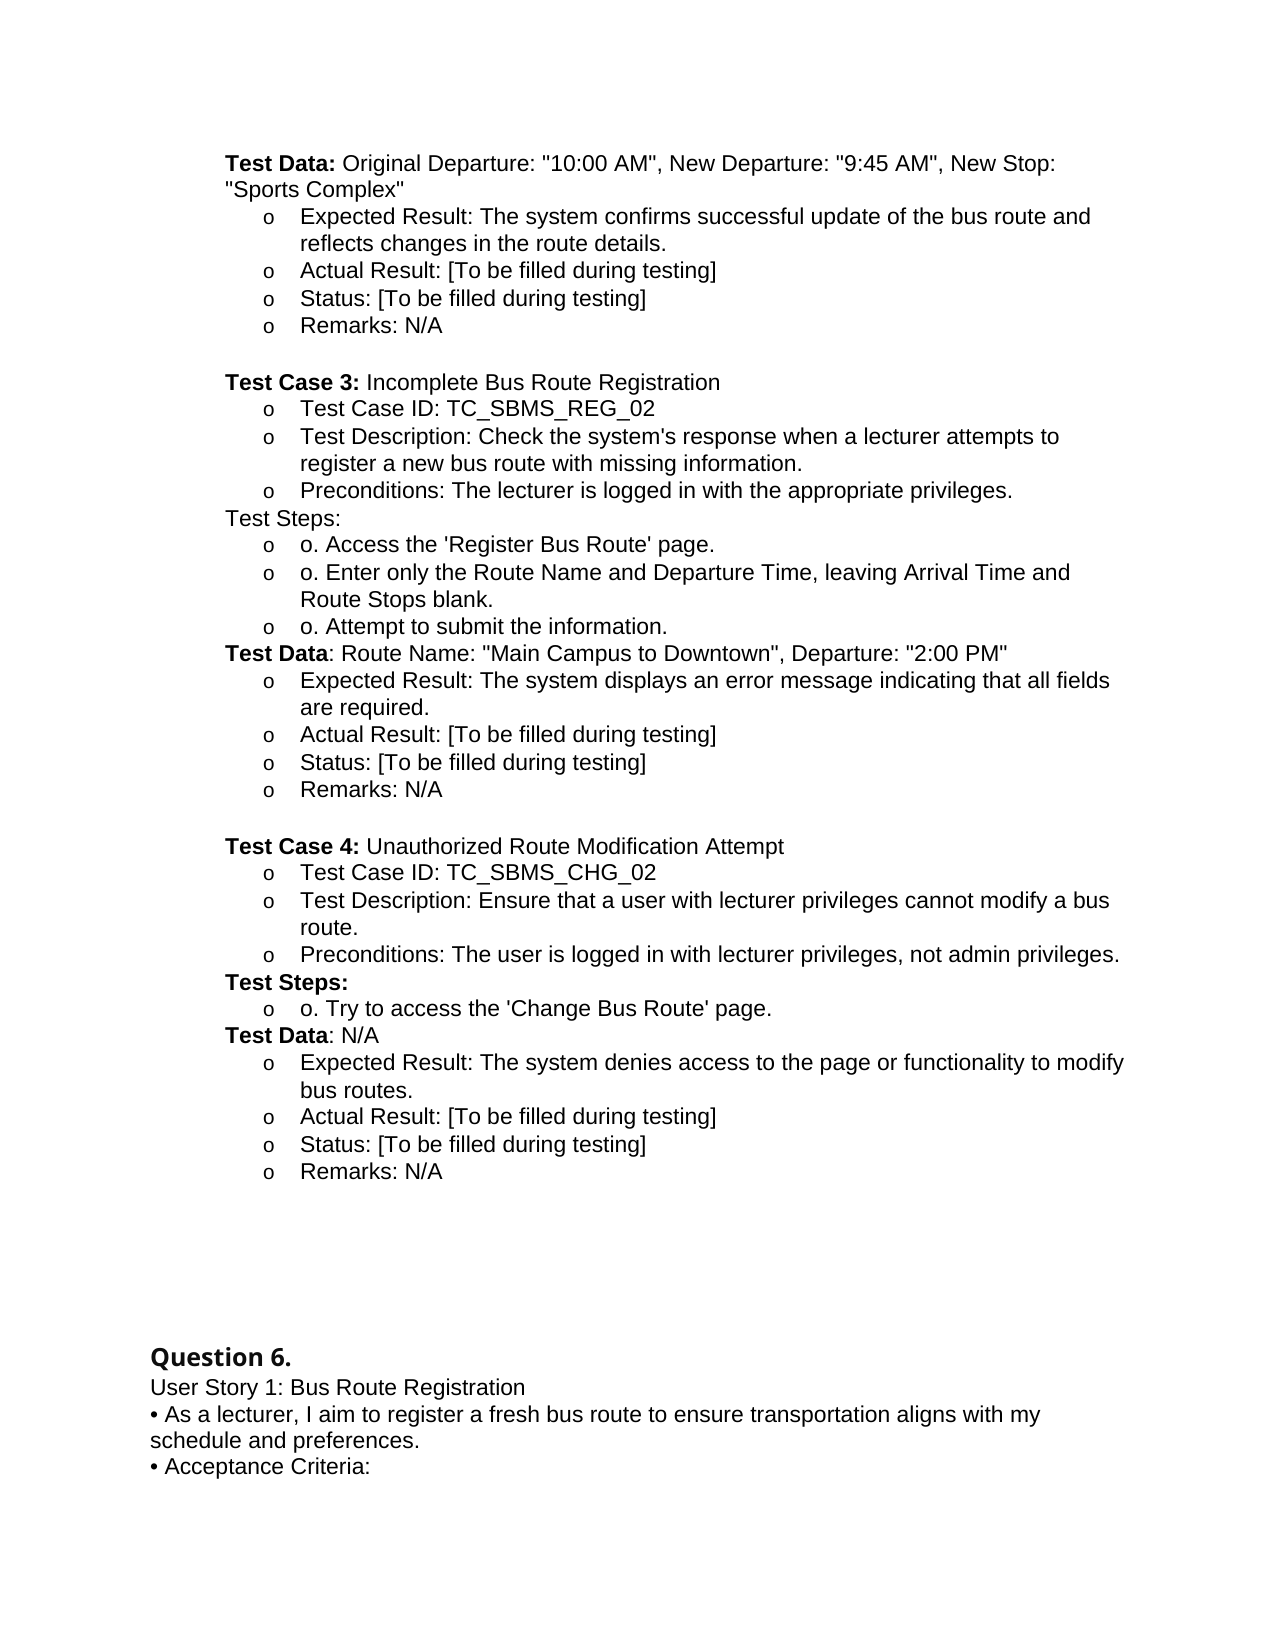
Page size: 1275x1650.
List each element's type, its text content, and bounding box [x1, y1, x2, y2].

list Test Steps: [225, 504, 1125, 531]
list o. Attempt to submit the information. [262, 613, 1125, 640]
list Remarks: N/A [262, 312, 1125, 340]
list Actual Result: [To be filled during testing] [262, 257, 1125, 284]
list Remarks: N/A [262, 776, 1125, 804]
list Test Data: Route Name: "Main Campus to Downtown", Departure: "2:00 PM" [225, 640, 1125, 667]
list Status: [To be filled during testing] [262, 748, 1125, 776]
list Test Steps: [225, 968, 1125, 995]
list Actual Result: [To be filled during testing] [262, 1103, 1125, 1131]
list Expected Result: The system confirms successful update of the bus route and reflects changes in the route details. [262, 203, 1125, 257]
list o. Enter only the Route Name and Departure Time, leaving Arrival Time and Route Stops blank. [262, 558, 1125, 613]
list Actual Result: [To be filled during testing] [262, 721, 1125, 748]
list o. Access the 'Register Bus Route' page. [262, 531, 1125, 558]
list Test Case ID: TC_SBMS_REG_02 [262, 395, 1125, 423]
list Remarks: N/A [262, 1158, 1125, 1186]
text • Acceptance Criteria: [150, 1453, 1125, 1479]
list Status: [To be filled during testing] [262, 1131, 1125, 1158]
list Expected Result: The system displays an error message indicating that all fields are required. [262, 667, 1125, 721]
text Test Data: N/A [150, 1022, 1125, 1049]
list Test Case 4: Unauthorized Route Modification Attempt [225, 833, 1125, 859]
text Question 6. [150, 1340, 1125, 1374]
list Expected Result: The system denies access to the page or functionality to modify bus routes. [262, 1049, 1125, 1103]
list Test Data: Original Departure: "10:00 AM", New Departure: "9:45 AM", New Stop: "Sports Complex" [225, 150, 1125, 203]
list Preconditions: The user is logged in with lecturer privileges, not admin privileges. [262, 941, 1125, 968]
text • As a lecturer, I aim to register a fresh bus route to ensure transportation aligns with my schedule and preferences. [150, 1401, 1125, 1453]
list Test Description: Ensure that a user with lecturer privileges cannot modify a bus route. [262, 887, 1125, 941]
list Test Description: Check the system's response when a lecturer attempts to register a new bus route with missing information. [262, 423, 1125, 477]
list Preconditions: The lecturer is logged in with the appropriate privileges. [262, 477, 1125, 504]
list Test Case 3: Incomplete Bus Route Registration [225, 369, 1125, 395]
list o. Try to access the 'Change Bus Route' page. [262, 995, 1125, 1022]
list Test Case ID: TC_SBMS_CHG_02 [262, 859, 1125, 887]
list Status: [To be filled during testing] [262, 284, 1125, 312]
text User Story 1: Bus Route Registration [150, 1374, 1125, 1401]
